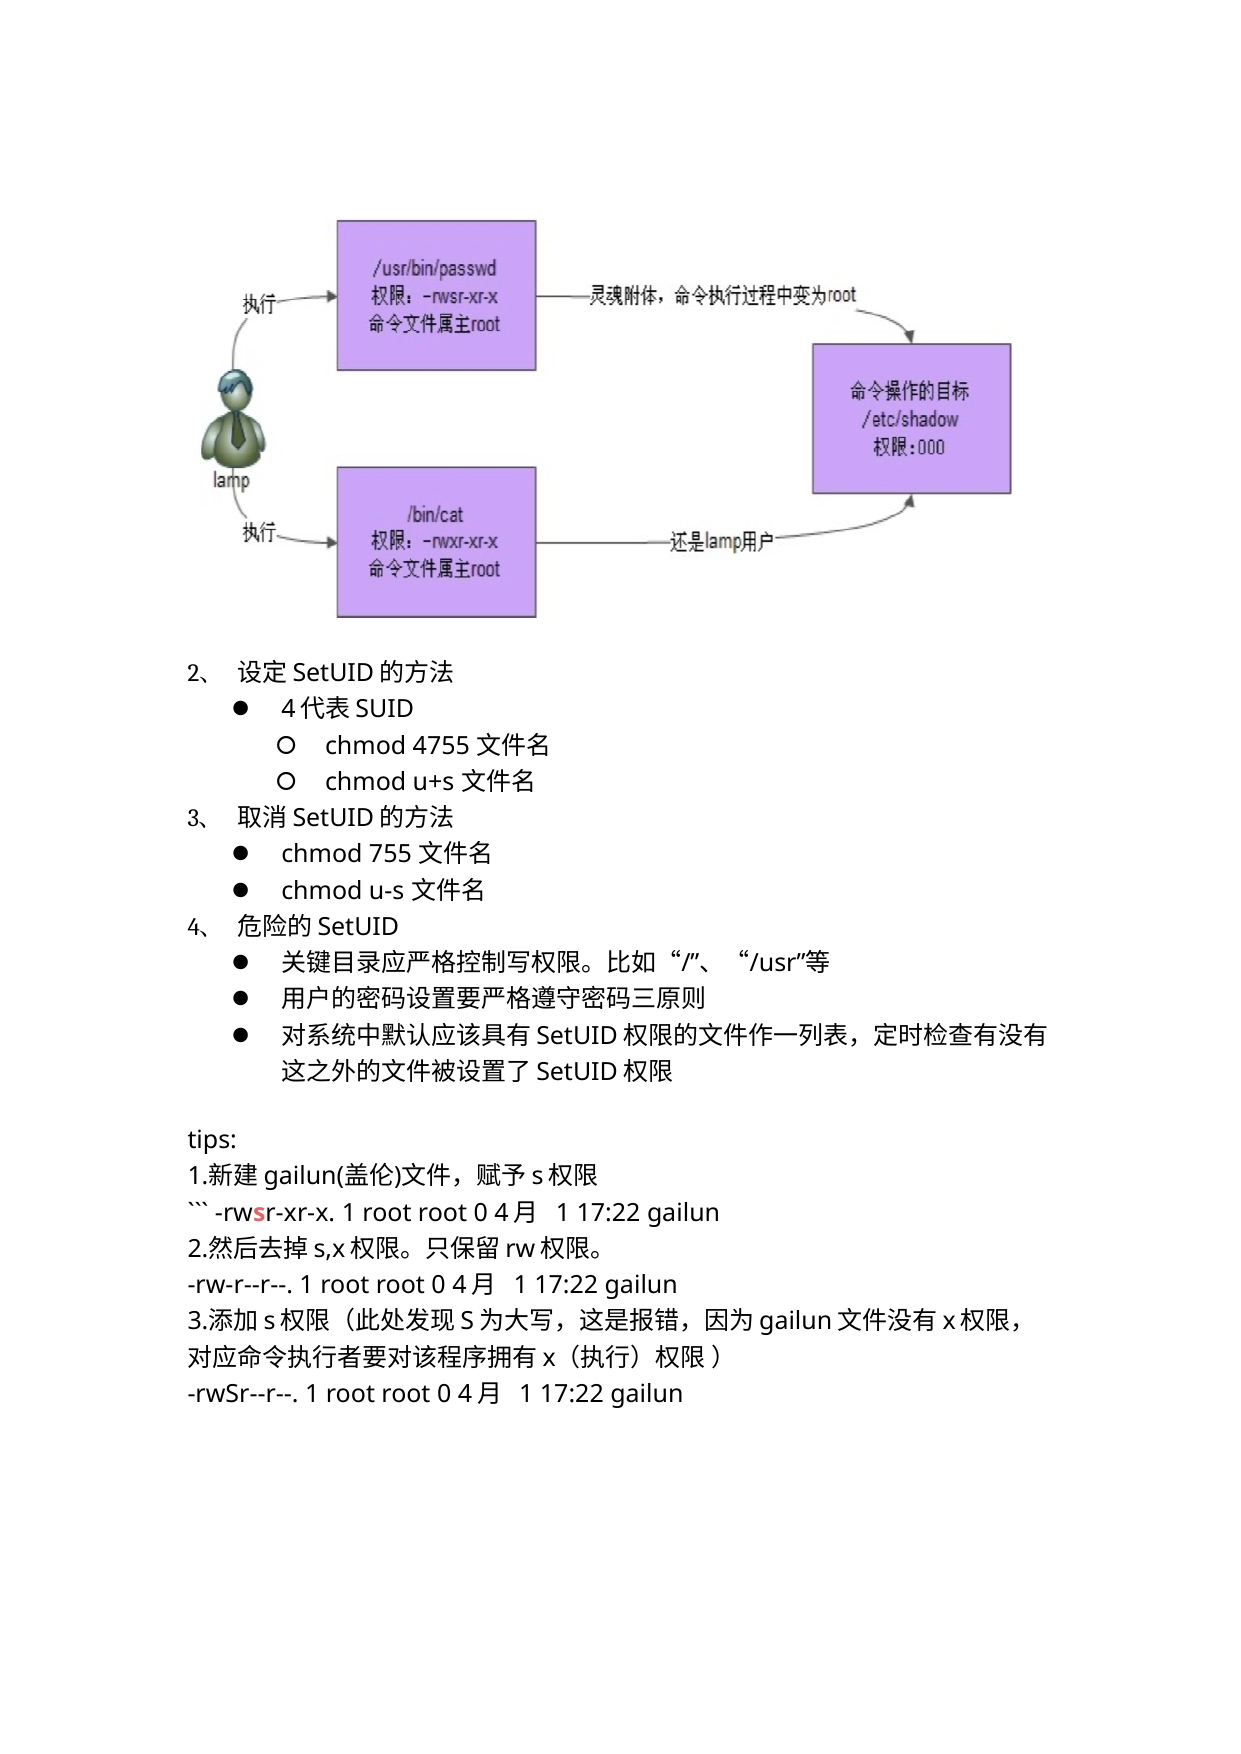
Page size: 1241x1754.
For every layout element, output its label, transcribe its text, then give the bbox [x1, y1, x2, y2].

list 关键目录应严格控制写权限。比如“/”、“/usr”等 [231, 943, 1053, 979]
list 对系统中默认应该具有SetUID权限的文件作一列表，定时检查有没有这之外的文件被设置了SetUID权限 [231, 1015, 1053, 1088]
text -rwSr--r--. 1 root root 0 4月 1 17:22 gailun [187, 1373, 1053, 1409]
text tips: [187, 1122, 1053, 1156]
text ``` -rwsr-xr-x. 1 root root 0 4月 1 17:22 gailun [187, 1192, 1053, 1228]
text 2.然后去掉s,x权限。只保留rw权限。 [187, 1228, 1053, 1264]
picture [187, 162, 1053, 653]
list 用户的密码设置要严格遵守密码三原则 [231, 979, 1053, 1015]
list chmod u-s 文件名 [231, 870, 1053, 906]
list 4代表SUID [231, 689, 1053, 725]
text 1.新建gailun(盖伦)文件，赋予s权限 [187, 1156, 1053, 1192]
list 取消SetUID的方法 [187, 798, 1053, 834]
text 3.添加s权限（此处发现S为大写，这是报错，因为gailun文件没有x权限，对应命令执行者要对该程序拥有x（执行）权限 ） [187, 1301, 1053, 1373]
list chmod u+s 文件名 [275, 761, 1053, 798]
list 危险的SetUID [187, 906, 1053, 943]
text -rw-r--r--. 1 root root 0 4月 1 17:22 gailun [187, 1264, 1053, 1301]
list 设定SetUID的方法 [187, 653, 1053, 689]
list chmod 4755 文件名 [275, 725, 1053, 761]
list chmod 755 文件名 [231, 834, 1053, 870]
